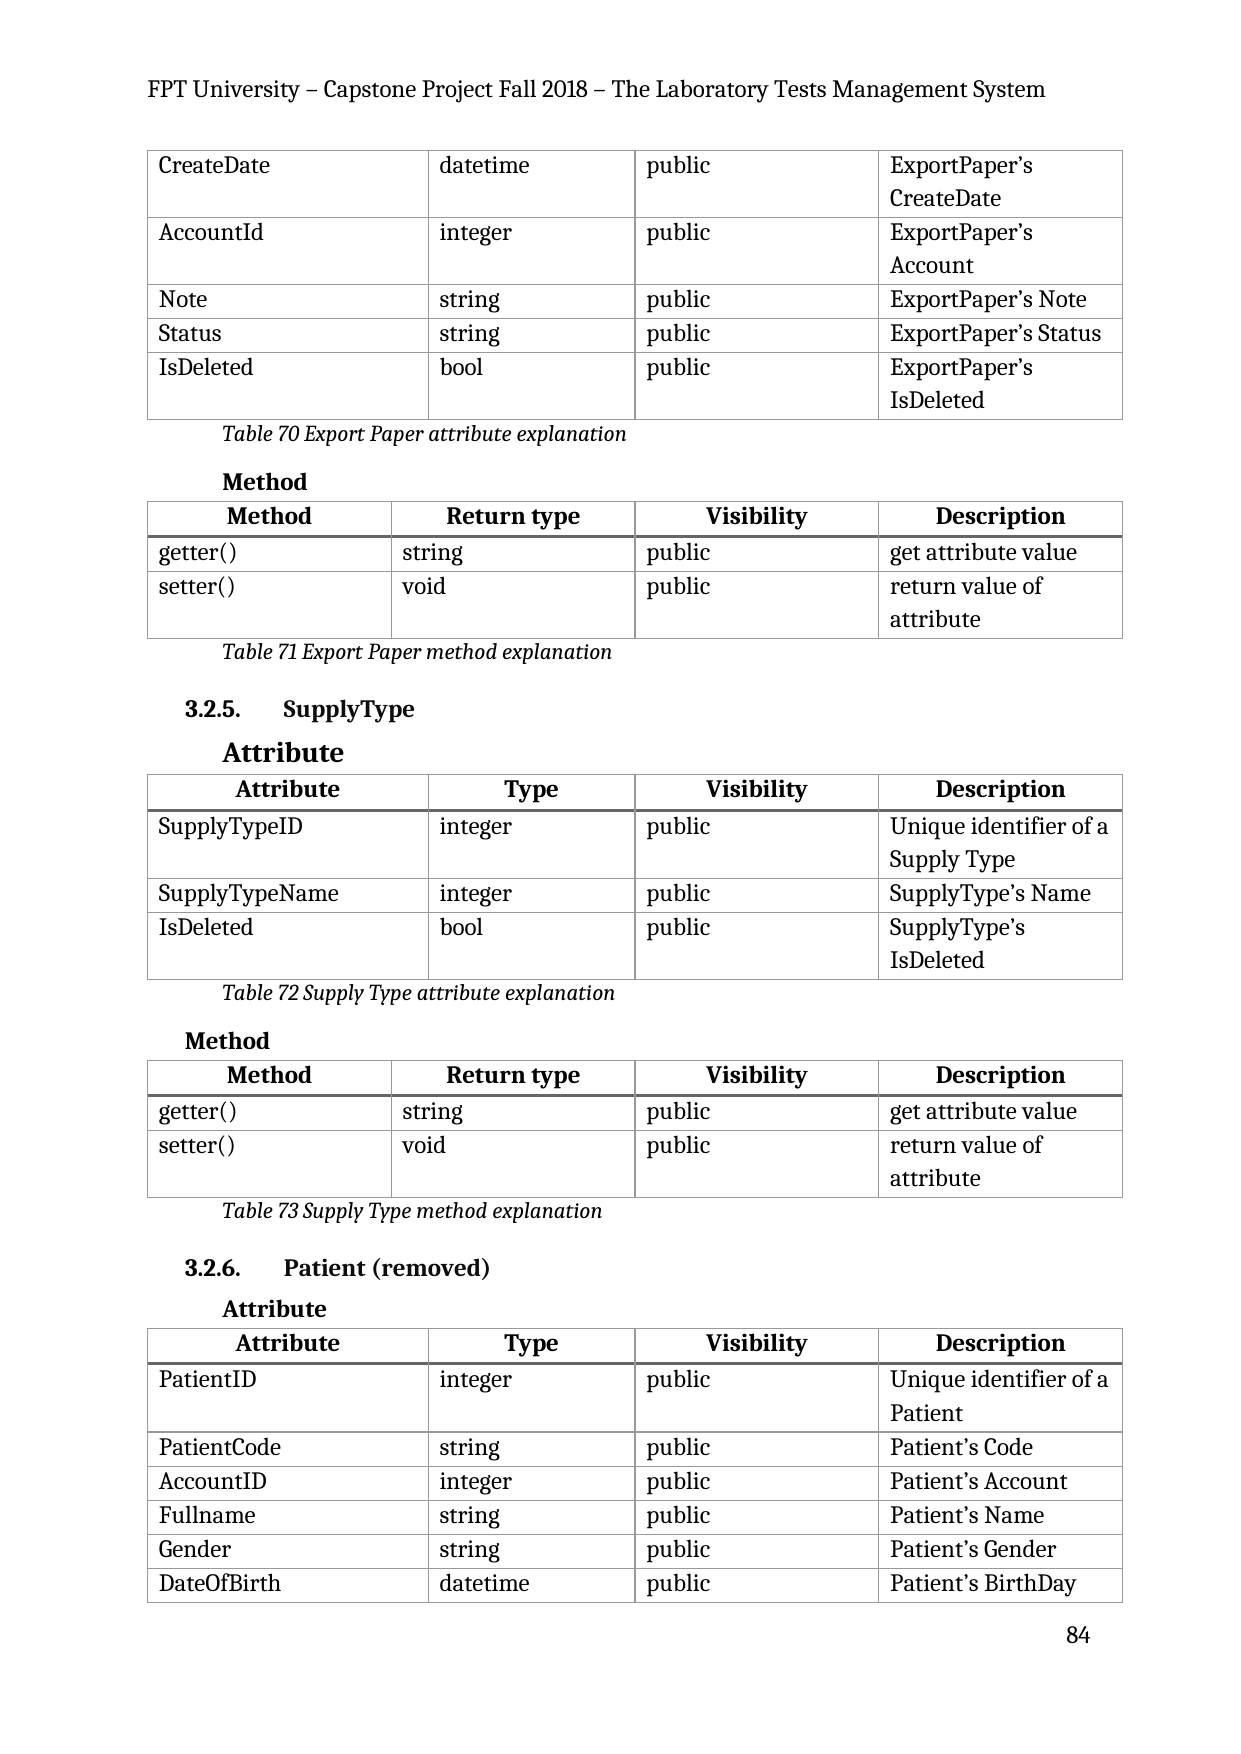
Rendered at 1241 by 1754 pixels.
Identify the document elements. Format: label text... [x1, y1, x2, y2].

table_cell PatientID [148, 1365, 428, 1431]
table_header Visibility [636, 775, 878, 808]
table_header Type [429, 1329, 634, 1362]
table_cell integer [429, 218, 634, 284]
table_cell SupplyTypeID [148, 812, 428, 878]
table_cell ExportPaper’s Status [879, 319, 1122, 352]
table_cell public [636, 285, 878, 318]
list Method [222, 468, 1090, 496]
table_cell void [392, 572, 634, 638]
list Attribute [222, 736, 1090, 769]
table_cell public [636, 1097, 878, 1130]
table_header Return type [392, 1061, 634, 1094]
table_cell integer [429, 1365, 634, 1431]
table_cell ExportPaper’s Account [879, 218, 1122, 284]
text Table 72 Supply Type attribute explanation [222, 980, 1090, 1006]
text Table 71 Export Paper method explanation [222, 639, 1090, 665]
table_cell string [429, 285, 634, 318]
table_cell getter() [148, 1097, 391, 1130]
table_cell public [636, 1467, 878, 1499]
table_cell bool [429, 353, 634, 419]
table_cell public [636, 1365, 878, 1431]
table_cell SupplyTypeName [148, 879, 428, 912]
table_cell Patient’s Code [879, 1433, 1122, 1466]
table_cell Patient’s Gender [879, 1535, 1122, 1568]
table_cell ExportPaper’s Note [879, 285, 1122, 318]
table_cell SupplyType’s IsDeleted [879, 913, 1122, 979]
table_cell Note [148, 285, 428, 318]
table_header Return type [392, 502, 634, 535]
table_cell datetime [429, 1569, 634, 1602]
text Method [184, 1027, 1090, 1056]
table_cell public [636, 1433, 878, 1466]
table_cell Status [148, 319, 428, 352]
table_cell get attribute value [879, 1097, 1122, 1130]
table_cell string [429, 319, 634, 352]
table_header Description [879, 775, 1122, 808]
table_cell Gender [148, 1535, 428, 1568]
table_cell SupplyType’s Name [879, 879, 1122, 912]
table_cell public [636, 319, 878, 352]
table_header Description [879, 502, 1122, 535]
table_cell ExportPaper’s CreateDate [879, 151, 1122, 217]
table_cell public [636, 218, 878, 284]
table_header Attribute [148, 1329, 428, 1362]
table_cell string [429, 1535, 634, 1568]
table_header Visibility [636, 1329, 878, 1362]
table_cell IsDeleted [148, 913, 428, 979]
table_header Visibility [636, 1061, 878, 1094]
table_header Visibility [636, 502, 878, 535]
table_cell public [636, 151, 878, 217]
table_cell return value of attribute [879, 572, 1122, 638]
table_cell getter() [148, 538, 391, 571]
table_cell integer [429, 1467, 634, 1499]
table_cell integer [429, 879, 634, 912]
table_cell public [636, 879, 878, 912]
table_cell string [429, 1433, 634, 1466]
table_cell return value of attribute [879, 1131, 1122, 1197]
table_cell public [636, 1535, 878, 1568]
table_header Method [148, 502, 391, 535]
table_cell void [392, 1131, 634, 1197]
table_cell Fullname [148, 1501, 428, 1534]
table_cell integer [429, 812, 634, 878]
subtitle SupplyType [241, 694, 1082, 723]
table_cell public [636, 353, 878, 419]
table_cell public [636, 812, 878, 878]
table_header Attribute [148, 775, 428, 808]
text Table 73 Supply Type method explanation [222, 1198, 1090, 1225]
table_cell string [392, 1097, 634, 1130]
table_cell string [392, 538, 634, 571]
table_cell datetime [429, 151, 634, 217]
table_cell Patient’s BirthDay [879, 1569, 1122, 1602]
table_cell AccountId [148, 218, 428, 284]
table_cell Patient’s Account [879, 1467, 1122, 1499]
table_cell public [636, 1501, 878, 1534]
subtitle Patient (removed) [241, 1254, 1082, 1283]
table_header Type [429, 775, 634, 808]
table_cell PatientCode [148, 1433, 428, 1466]
table_cell setter() [148, 1131, 391, 1197]
table_header Description [879, 1061, 1122, 1094]
table_cell public [636, 1569, 878, 1602]
table_cell bool [429, 913, 634, 979]
table_cell public [636, 1131, 878, 1197]
table_cell public [636, 913, 878, 979]
table_cell string [429, 1501, 634, 1534]
table_cell get attribute value [879, 538, 1122, 571]
table_header Description [879, 1329, 1122, 1362]
table_cell AccountID [148, 1467, 428, 1499]
table_cell Unique identifier of a Patient [879, 1365, 1122, 1431]
table_cell Unique identifier of a Supply Type [879, 812, 1122, 878]
table_cell IsDeleted [148, 353, 428, 419]
text Table 70 Export Paper attribute explanation [222, 420, 1090, 447]
table_header Method [148, 1061, 391, 1094]
table_cell DateOfBirth [148, 1569, 428, 1602]
list Attribute [222, 1295, 1090, 1324]
table_cell ExportPaper’s IsDeleted [879, 353, 1122, 419]
table_cell CreateDate [148, 151, 428, 217]
table_cell Patient’s Name [879, 1501, 1122, 1534]
table_cell public [636, 538, 878, 571]
table_cell setter() [148, 572, 391, 638]
table_cell public [636, 572, 878, 638]
